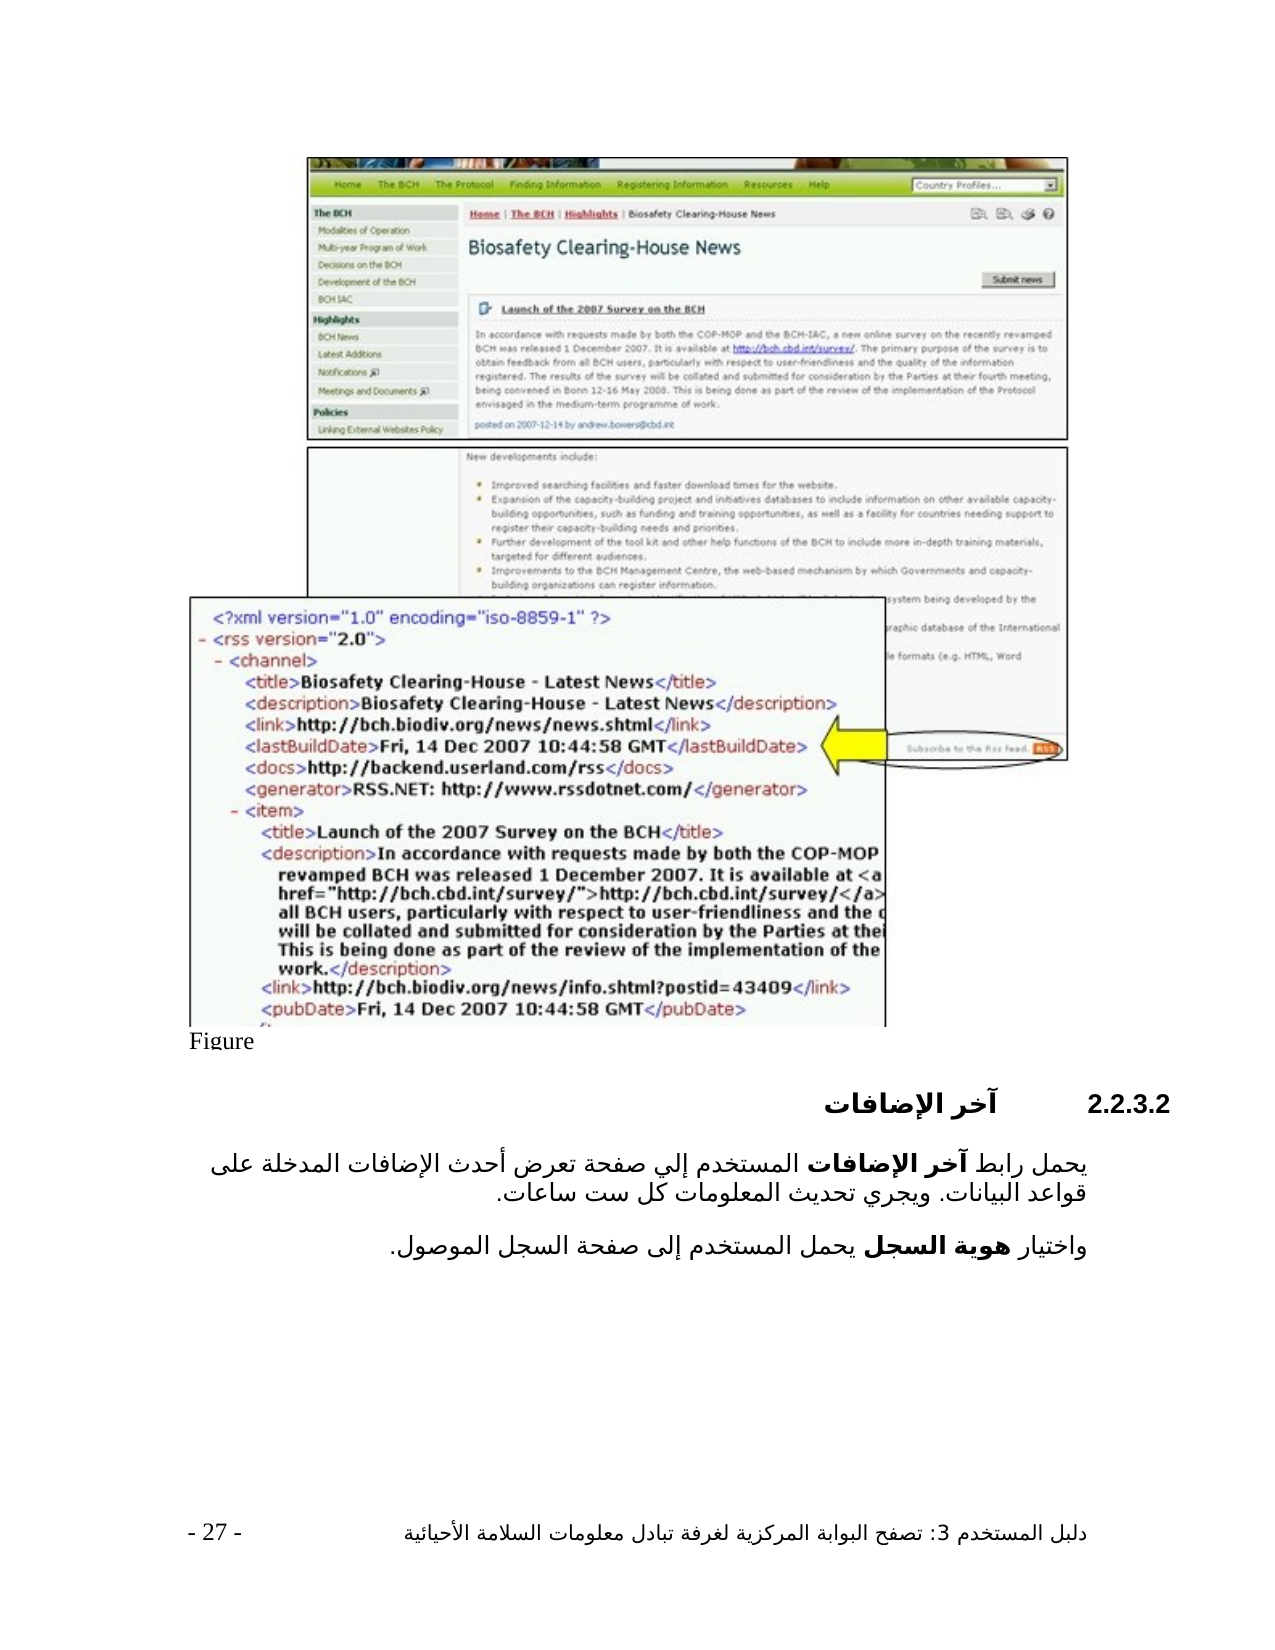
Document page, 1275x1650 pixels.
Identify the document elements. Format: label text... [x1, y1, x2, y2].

subtitle آخر الإضافات [187, 1088, 1087, 1119]
picture [188, 157, 1070, 1027]
text واختيار هوية السجل يحمل المستخدم إلى صفحة السجل الموصول. [187, 1231, 1087, 1259]
text يحمل رابط آخر الإضافات المستخدم إلي صفحة تعرض أحدث الإضافات المدخلة على قواعد البيانات. ويجري تحديث المعلومات كل ست ساعات. [187, 1149, 1087, 1207]
